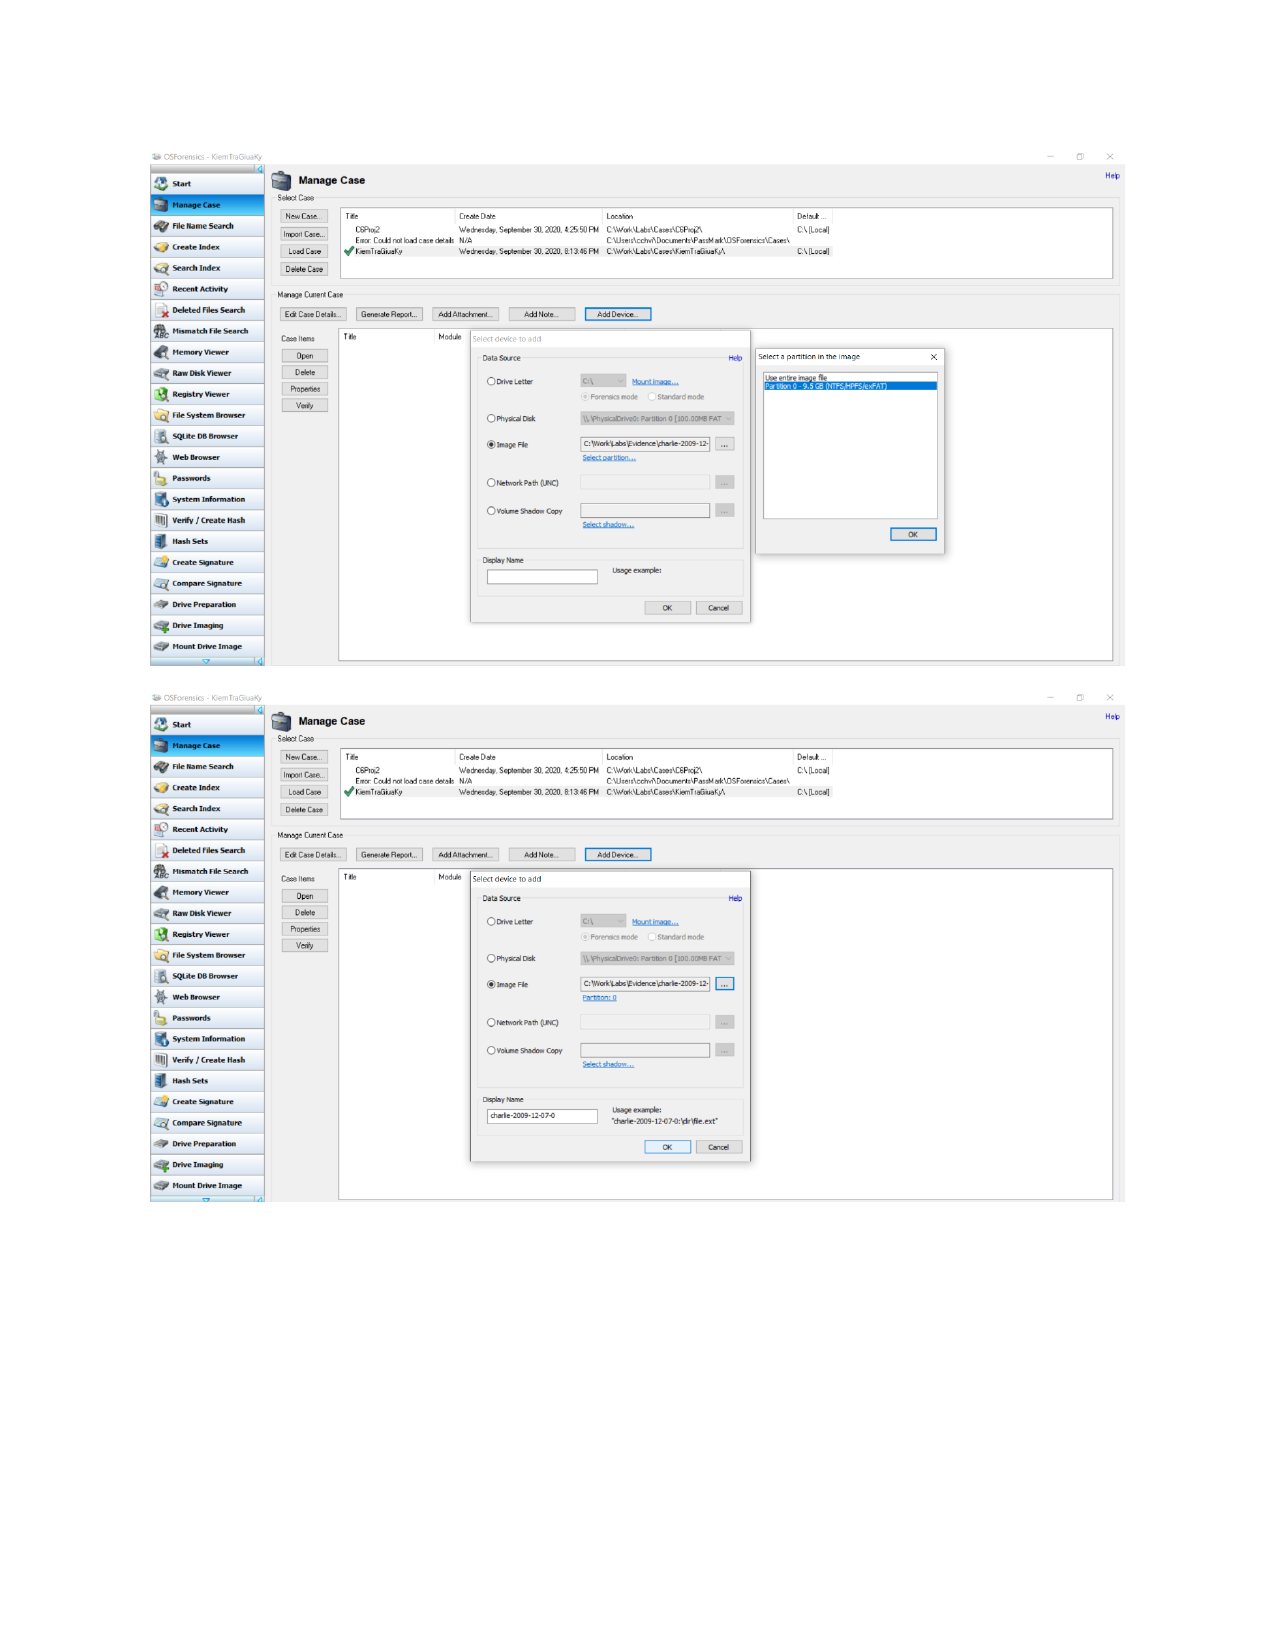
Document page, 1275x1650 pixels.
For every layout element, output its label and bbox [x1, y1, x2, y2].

picture [150, 150, 1125, 666]
picture [150, 690, 1125, 1202]
